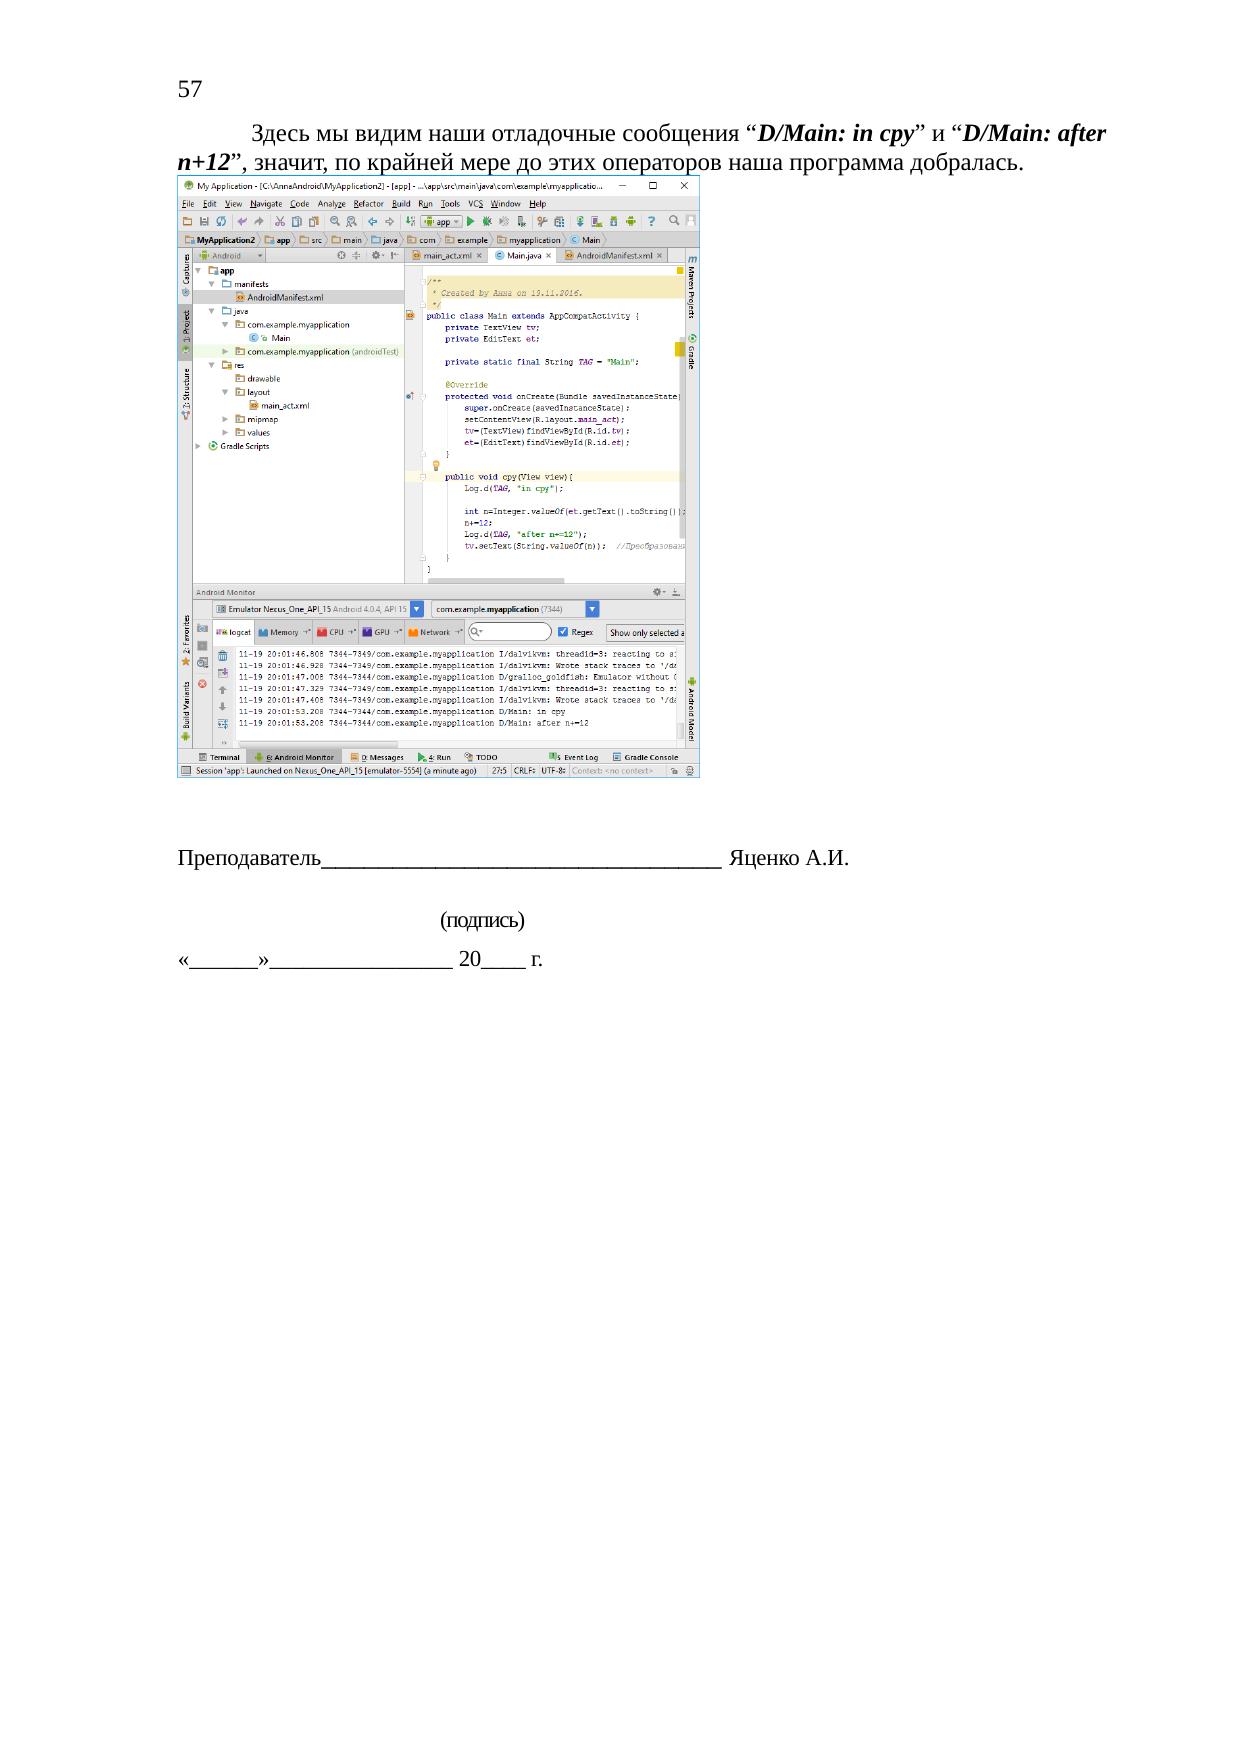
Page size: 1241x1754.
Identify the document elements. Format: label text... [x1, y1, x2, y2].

text Преподаватель Яценко А.И. [177, 844, 1152, 871]
picture [177, 175, 700, 778]
text (подпись) «______»________________ 20____ г. [178, 897, 864, 974]
text Здесь мы видим наши отладочные сообщения “D/Main: in cpy” и “D/Main: after n+12”, значит, по крайней мере до этих операторов наша программа добралась. [177, 118, 1152, 176]
